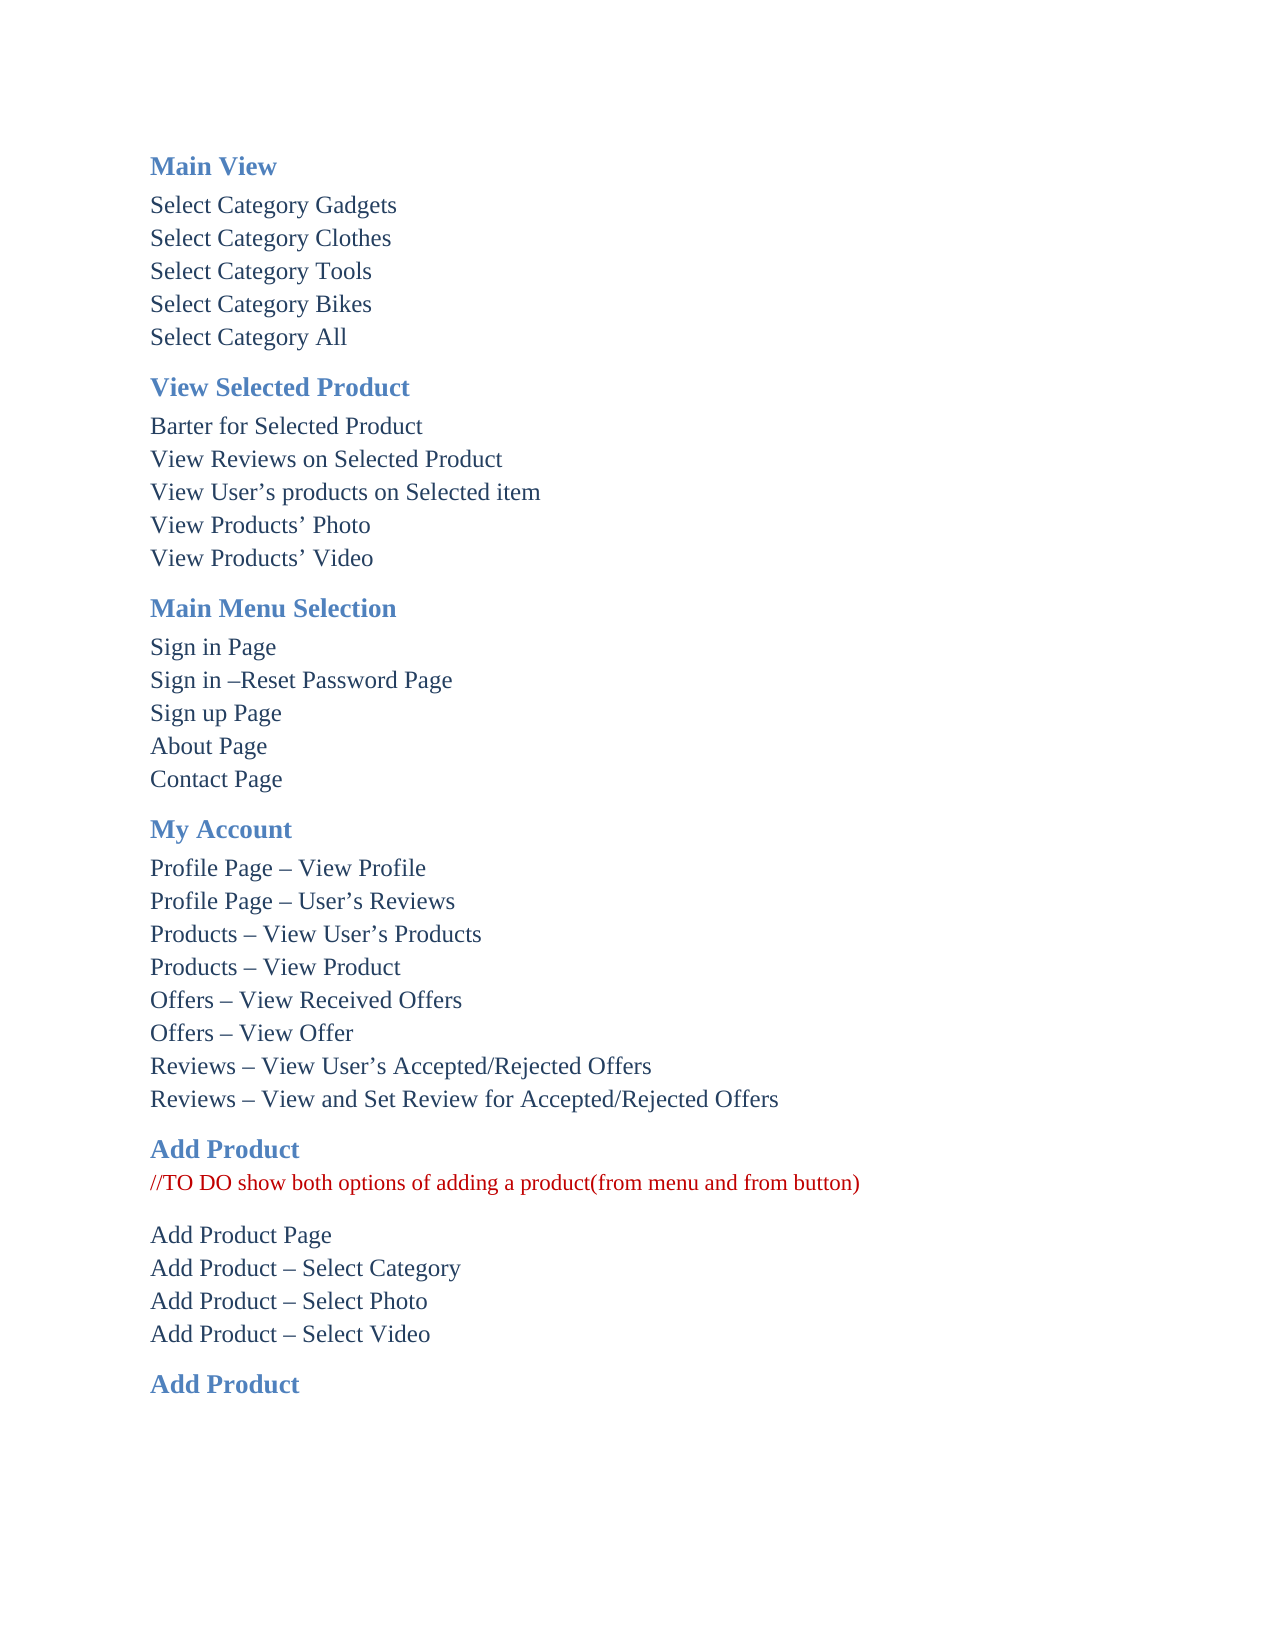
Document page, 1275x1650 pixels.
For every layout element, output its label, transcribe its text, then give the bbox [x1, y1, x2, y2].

subtitle Products – View User’s Products [150, 919, 1125, 948]
subtitle Sign up Page [150, 698, 1125, 727]
subtitle Select Category All [150, 322, 1125, 350]
subtitle Products – View Product [150, 952, 1125, 981]
subtitle Sign in –Reset Password Page [150, 665, 1125, 694]
subtitle Main Menu Selection [150, 592, 1125, 623]
text //TO DO show both options of adding a product(from menu and from button) [150, 1169, 1125, 1195]
subtitle Barter for Selected Product [150, 411, 1125, 440]
subtitle Add Product [150, 1368, 1125, 1399]
subtitle Add Product – Select Photo [150, 1286, 1125, 1315]
subtitle Select Category Tools [150, 256, 1125, 284]
subtitle My Account [150, 813, 1125, 844]
subtitle View Products’ Video [150, 543, 1125, 571]
subtitle Add Product [150, 1133, 1125, 1164]
subtitle Add Product – Select Video [150, 1319, 1125, 1348]
subtitle Contact Page [150, 764, 1125, 793]
subtitle Select Category Bikes [150, 289, 1125, 317]
subtitle View User’s products on Selected item [150, 477, 1125, 506]
subtitle Offers – View Received Offers [150, 985, 1125, 1014]
subtitle Add Product – Select Category [150, 1253, 1125, 1282]
subtitle About Page [150, 731, 1125, 760]
subtitle Select Category Clothes [150, 223, 1125, 252]
subtitle Add Product Page [150, 1220, 1125, 1249]
subtitle Offers – View Offer [150, 1018, 1125, 1047]
subtitle Reviews – View and Set Review for Accepted/Rejected Offers [150, 1084, 1125, 1112]
subtitle View Reviews on Selected Product [150, 444, 1125, 473]
subtitle View Selected Product [150, 371, 1125, 402]
subtitle Select Category Gadgets [150, 190, 1125, 219]
subtitle Sign in Page [150, 632, 1125, 661]
subtitle Main View [150, 150, 1125, 181]
subtitle Profile Page – View Profile [150, 853, 1125, 882]
subtitle Profile Page – User’s Reviews [150, 886, 1125, 915]
subtitle Reviews – View User’s Accepted/Rejected Offers [150, 1051, 1125, 1079]
subtitle View Products’ Photo [150, 510, 1125, 538]
